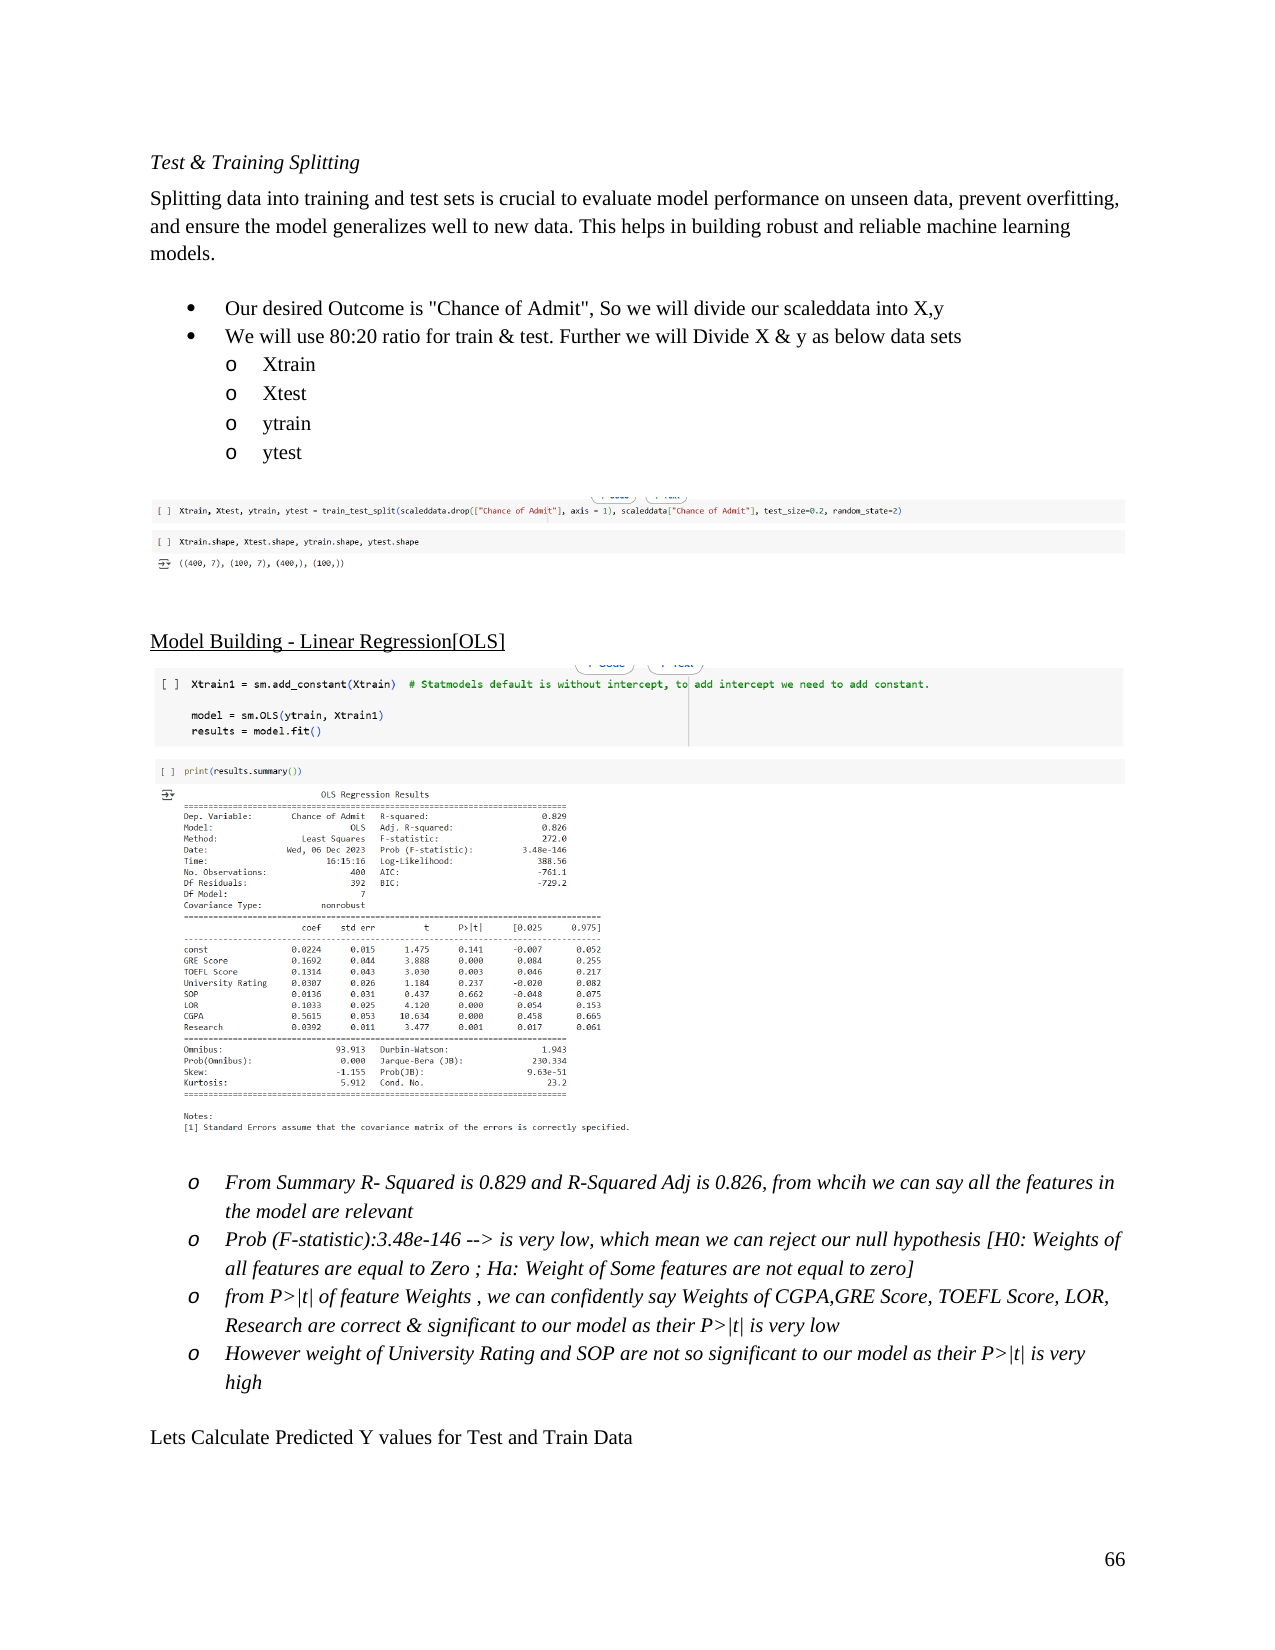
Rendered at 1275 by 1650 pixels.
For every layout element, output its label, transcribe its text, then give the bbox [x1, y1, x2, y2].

list from P>|t| of feature Weights , we can confidently say Weights of CGPA,GRE Score, TOEFL Score, LOR, Research are correct & significant to our model as their P>|t| is very low [187, 1284, 1125, 1337]
list Xtest [225, 381, 1125, 407]
list From Summary R- Squared is 0.829 and R-Squared Adj is 0.826, from whcih we can say all the features in the model are relevant [187, 1170, 1125, 1223]
text Lets Calculate Predicted Y values for Test and Train Data [150, 1425, 1125, 1449]
list Xtrain [225, 352, 1125, 377]
subtitle Test & Training Splitting [150, 150, 1125, 174]
list We will use 80:20 ratio for train & test. Further we will Divide X & y as below data sets [187, 324, 1125, 348]
subtitle Model Building - Linear Regression[OLS] [150, 629, 1125, 653]
list Prob (F-statistic):3.48e-146 --> is very low, which mean we can reject our null hypothesis [H0: Weights of all features are equal to Zero ; Ha: Weight of Some features are not equal to zero] [187, 1227, 1125, 1280]
list ytest [225, 440, 1125, 466]
picture [150, 497, 1125, 573]
list Our desired Outcome is "Chance of Admit", So we will divide our scaleddata into X,y [187, 296, 1125, 320]
text Splitting data into training and test sets is crucial to evaluate model performance on unseen data, prevent overfitting, and ensure the model generalizes well to new data. This helps in building robust and reliable machine learning models. [150, 186, 1125, 265]
list However weight of University Rating and SOP are not so significant to our model as their P>|t| is very high [187, 1341, 1125, 1394]
list ytrain [225, 411, 1125, 436]
picture [150, 665, 1125, 753]
picture [150, 756, 1125, 1139]
